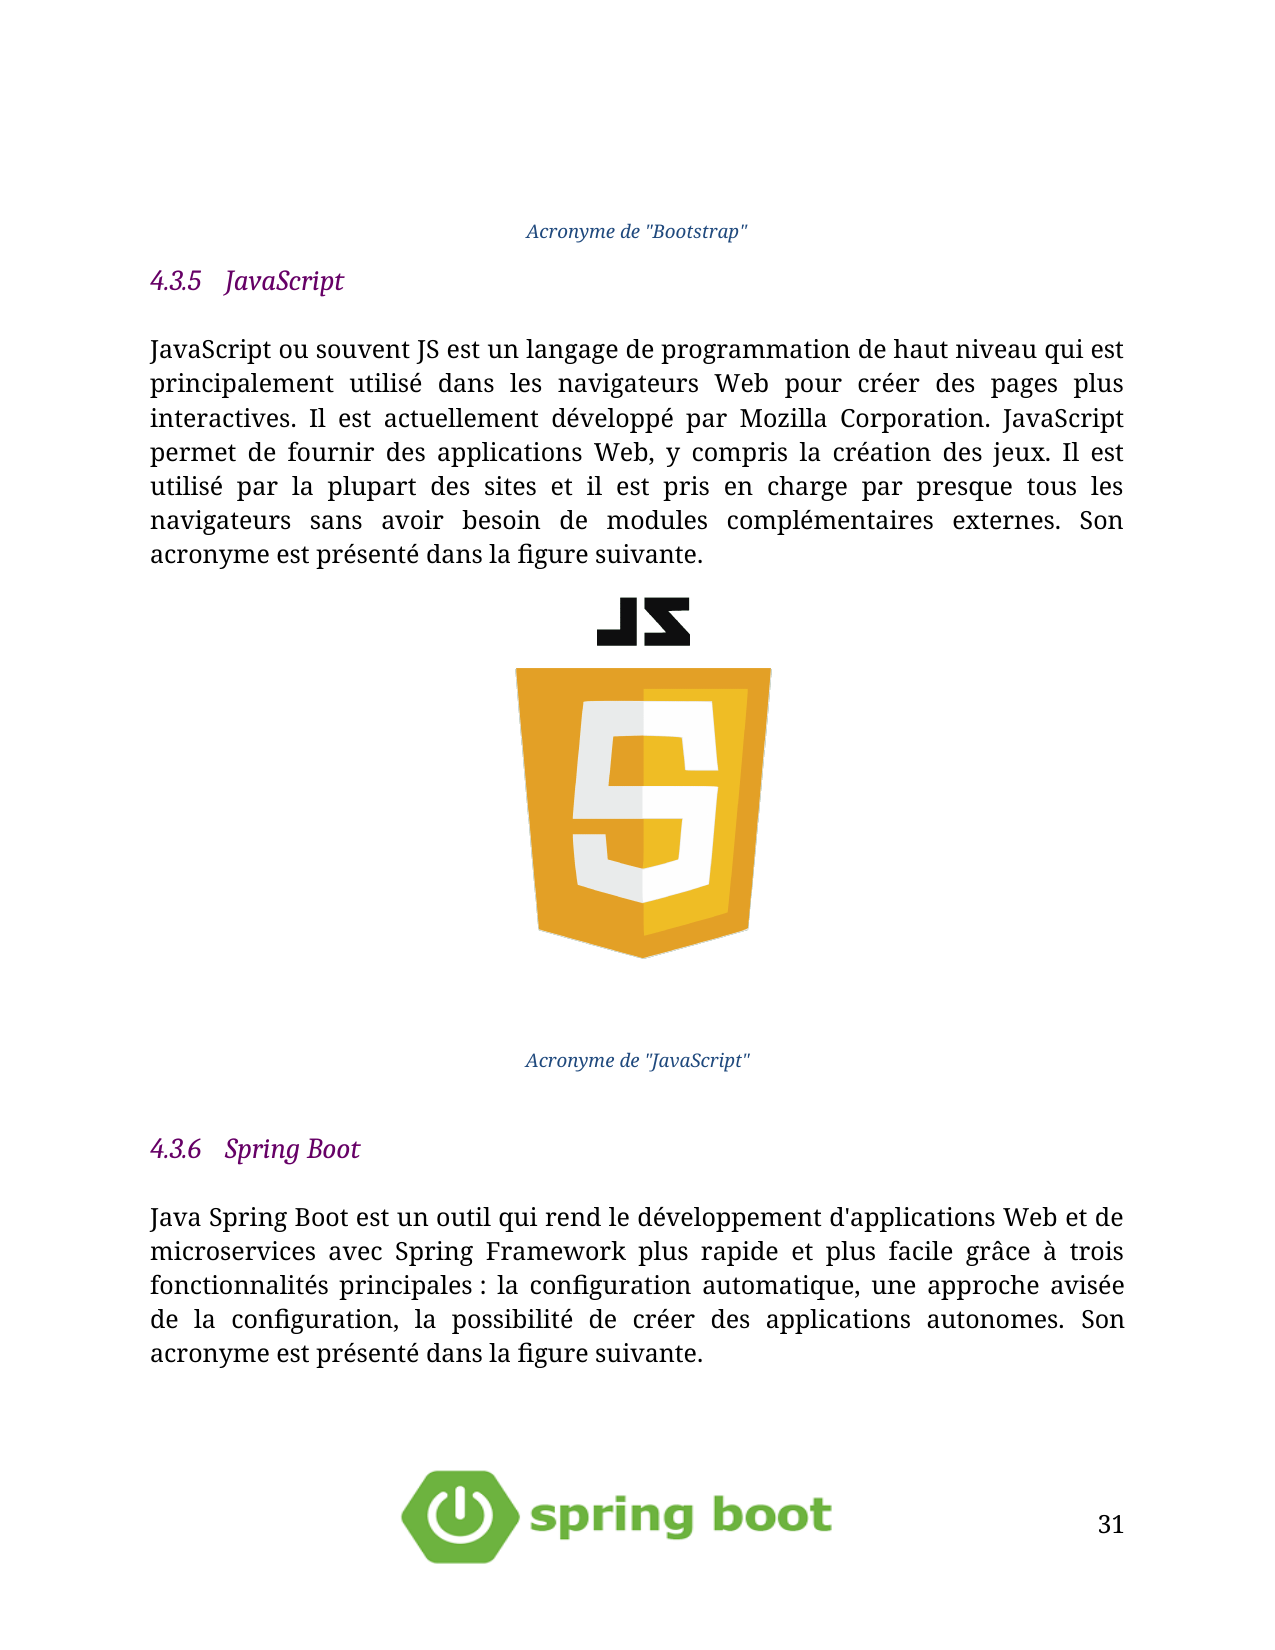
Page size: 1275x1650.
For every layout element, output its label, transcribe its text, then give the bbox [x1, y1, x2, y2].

picture [387, 1438, 848, 1608]
subtitle JavaScript [150, 264, 1125, 298]
text Java Spring Boot est un outil qui rend le développement d'applications Web et de microservices avec Spring Framework plus rapide et plus facile grâce à trois fonctionnalités principales : la configuration automatique, une approche avisée de la configuration, la possibilité de créer des applications autonomes. Son acronyme est présenté dans la figure suivante. [150, 1199, 1125, 1370]
picture [322, 597, 964, 960]
text Acronyme de "Bootstrap" [150, 218, 1125, 244]
text JavaScript ou souvent JS est un langage de programmation de haut niveau qui est principalement utilisé dans les navigateurs Web pour créer des pages plus interactives. Il est actuellement développé par Mozilla Corporation. JavaScript permet de fournir des applications Web, y compris la création des jeux. Il est utilisé par la plupart des sites et il est pris en charge par presque tous les navigateurs sans avoir besoin de modules complémentaires externes. Son acronyme est présenté dans la figure suivante. [150, 332, 1125, 571]
text Acronyme de "JavaScript" [150, 1047, 1125, 1073]
subtitle Spring Boot [150, 1132, 1125, 1166]
